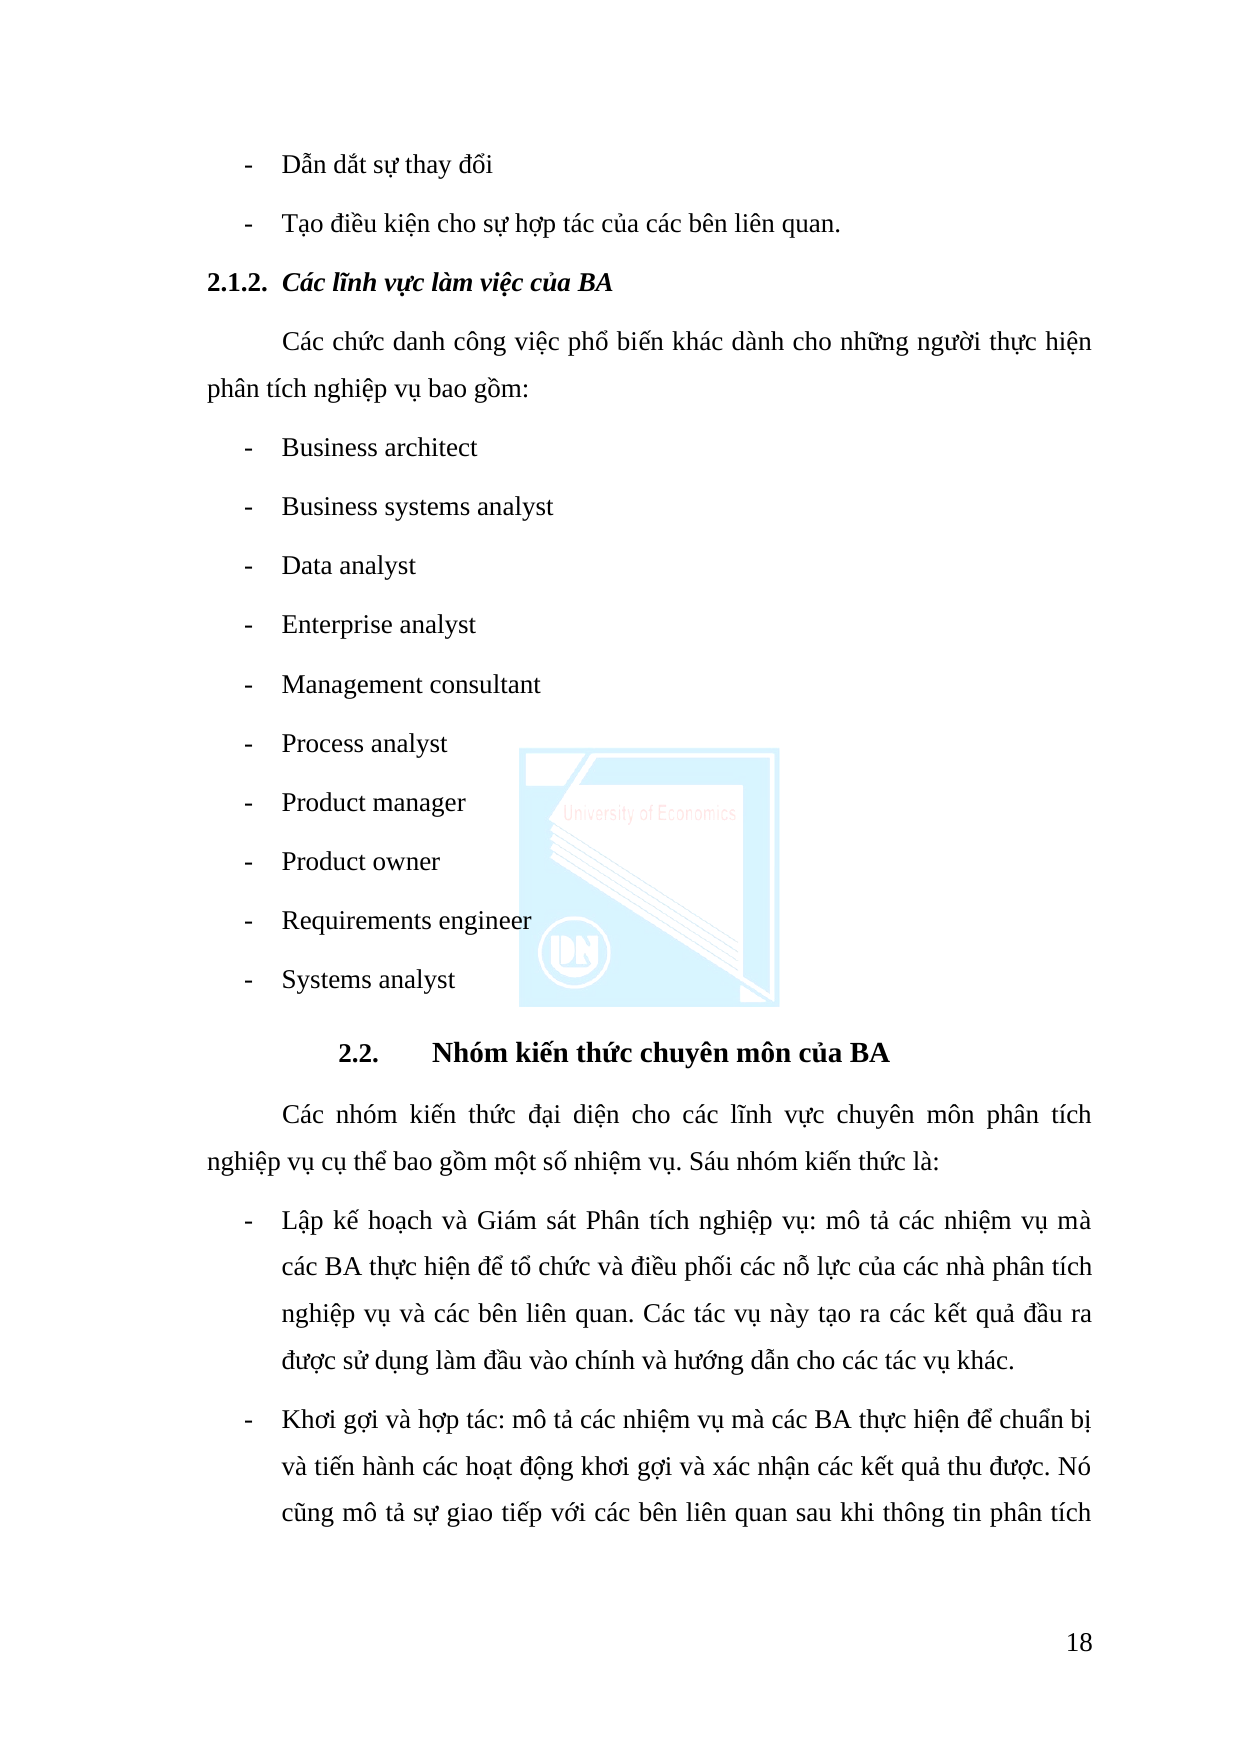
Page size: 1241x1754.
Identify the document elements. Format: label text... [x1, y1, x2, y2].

text Process analyst [244, 727, 1092, 758]
text Product owner [244, 845, 1092, 876]
text Các chức danh công việc phổ biến khác dành cho những người thực hiện phân tích nghiệp vụ bao gồm: [207, 325, 1092, 403]
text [244, 1403, 1092, 1527]
text Business systems analyst [244, 490, 1092, 521]
text Requirements engineer [244, 904, 1092, 936]
text Management consultant [244, 668, 1092, 699]
subtitle Các lĩnh vực làm việc của BA [207, 266, 1092, 297]
text Các nhóm kiến ​​thức đại diện cho các lĩnh vực chuyên môn phân tích nghiệp vụ cụ thể bao gồm một số nhiệm vụ. Sáu nhóm kiến ​​thức là: [207, 1098, 1092, 1176]
text Product manager [244, 786, 1092, 817]
text Tạo điều kiện cho sự hợp tác của các bên liên quan. [244, 207, 1092, 238]
text Business architect [244, 431, 1092, 462]
text Lập kế hoạch và Giám sát Phân tích nghiệp vụ: mô tả các nhiệm vụ mà các BA thực hiện để tổ chức và điều phối các nỗ lực của các nhà phân tích nghiệp vụ và các bên liên quan. Các tác vụ này tạo ra các kết quả đầu ra được sử dụng làm đầu vào chính và hướng dẫn cho các tác vụ khác. [244, 1204, 1092, 1375]
text Enterprise analyst [244, 608, 1092, 640]
text Systems analyst [244, 963, 1092, 995]
text Data analyst [244, 549, 1092, 581]
text Dẫn dắt sự thay đổi [244, 148, 1092, 179]
subtitle Nhóm kiến thức chuyên môn của BA [263, 1035, 1092, 1069]
